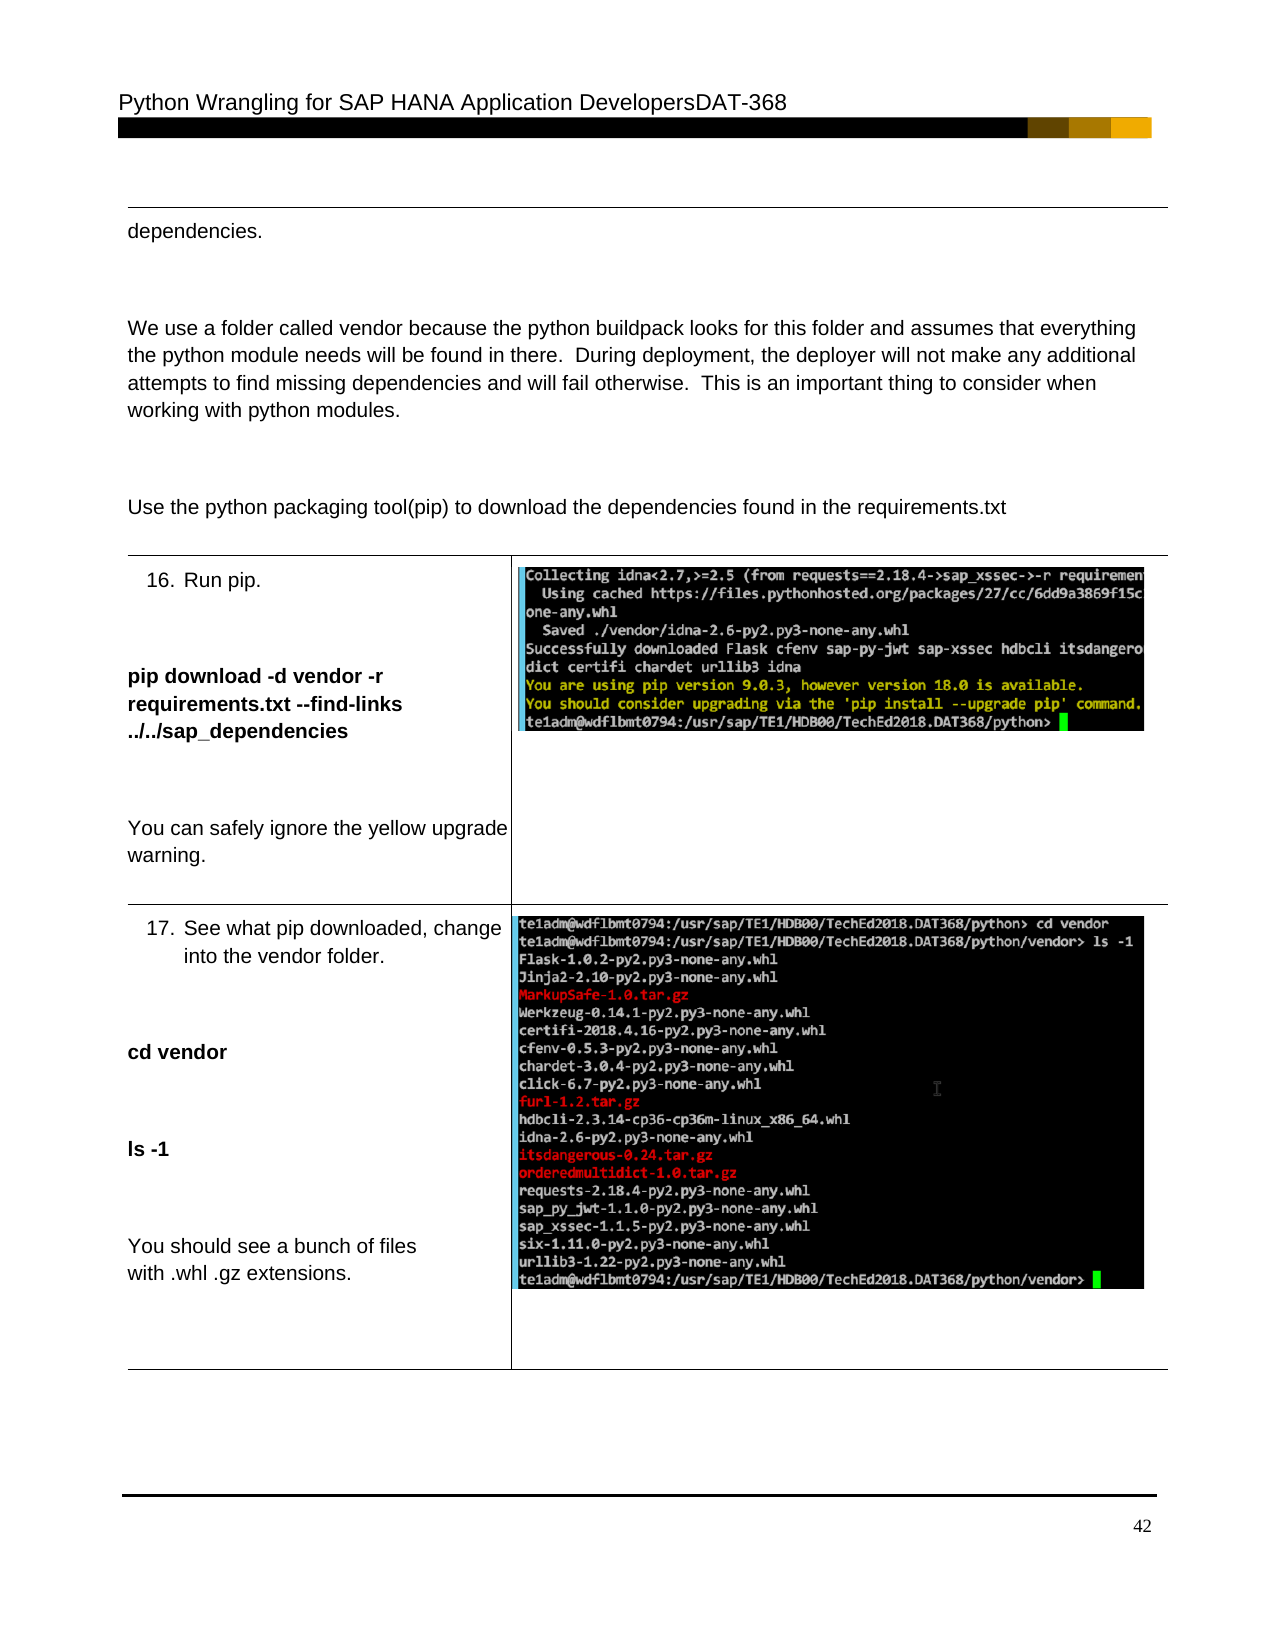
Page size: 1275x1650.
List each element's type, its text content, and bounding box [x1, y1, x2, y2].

table_cell [512, 556, 1168, 904]
table_cell See what pip downloaded, change into the vendor folder. cd vendor ls -1 You should see a bunch of files with .whl .gz extensions. [128, 905, 511, 1369]
picture [511, 916, 1145, 1289]
table_cell [512, 905, 1168, 1369]
table_cell Run pip. pip download -d vendor -r requirements.txt --find-links ../../sap_dependencies You can safely ignore the yellow upgrade warning. [128, 556, 511, 904]
picture [511, 567, 1145, 731]
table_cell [128, 208, 1168, 555]
